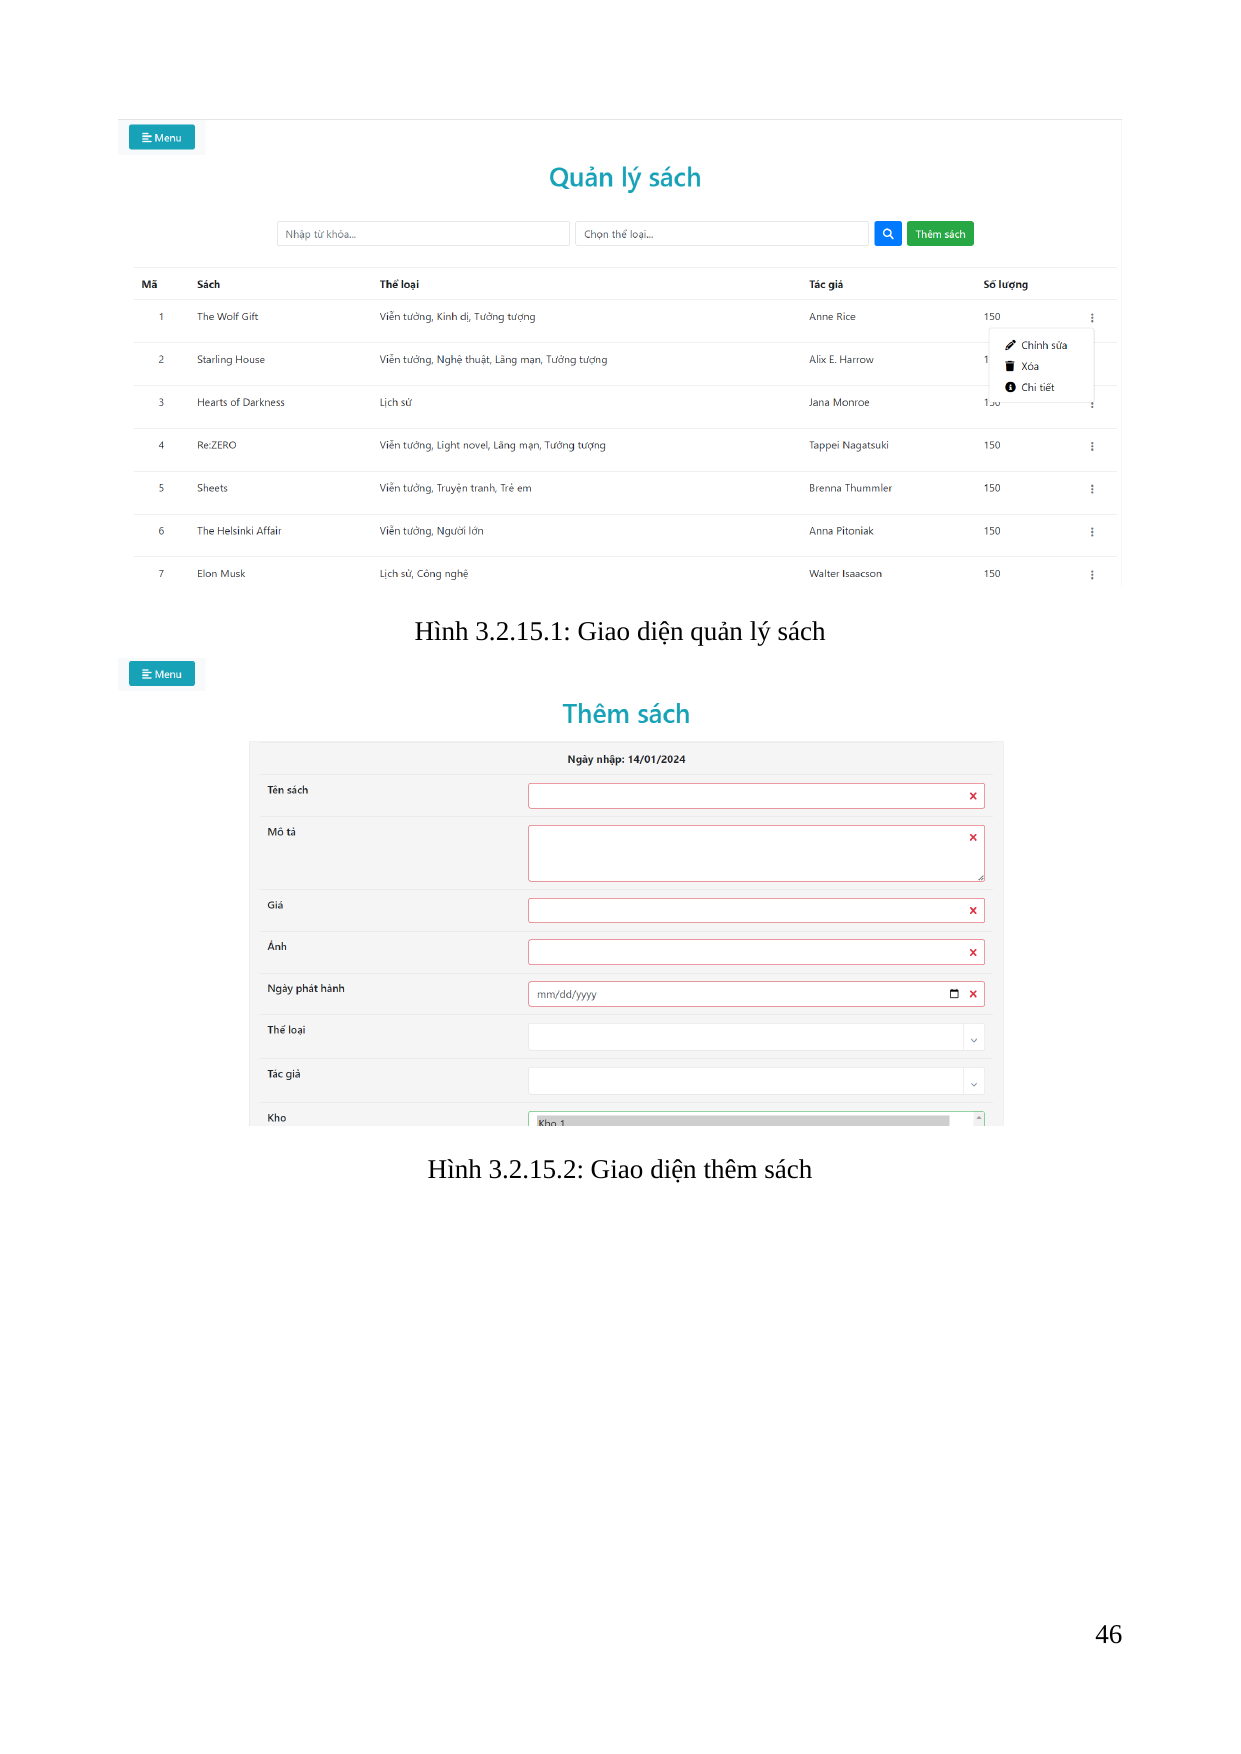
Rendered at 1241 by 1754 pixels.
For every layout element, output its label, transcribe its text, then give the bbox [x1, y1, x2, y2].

picture [118, 658, 1122, 1126]
picture [118, 118, 1122, 587]
text Hình 3.2.15.1: Giao diện quản lý sách [118, 615, 1122, 646]
text Hình 3.2.15.2: Giao diện thêm sách [118, 1153, 1122, 1184]
